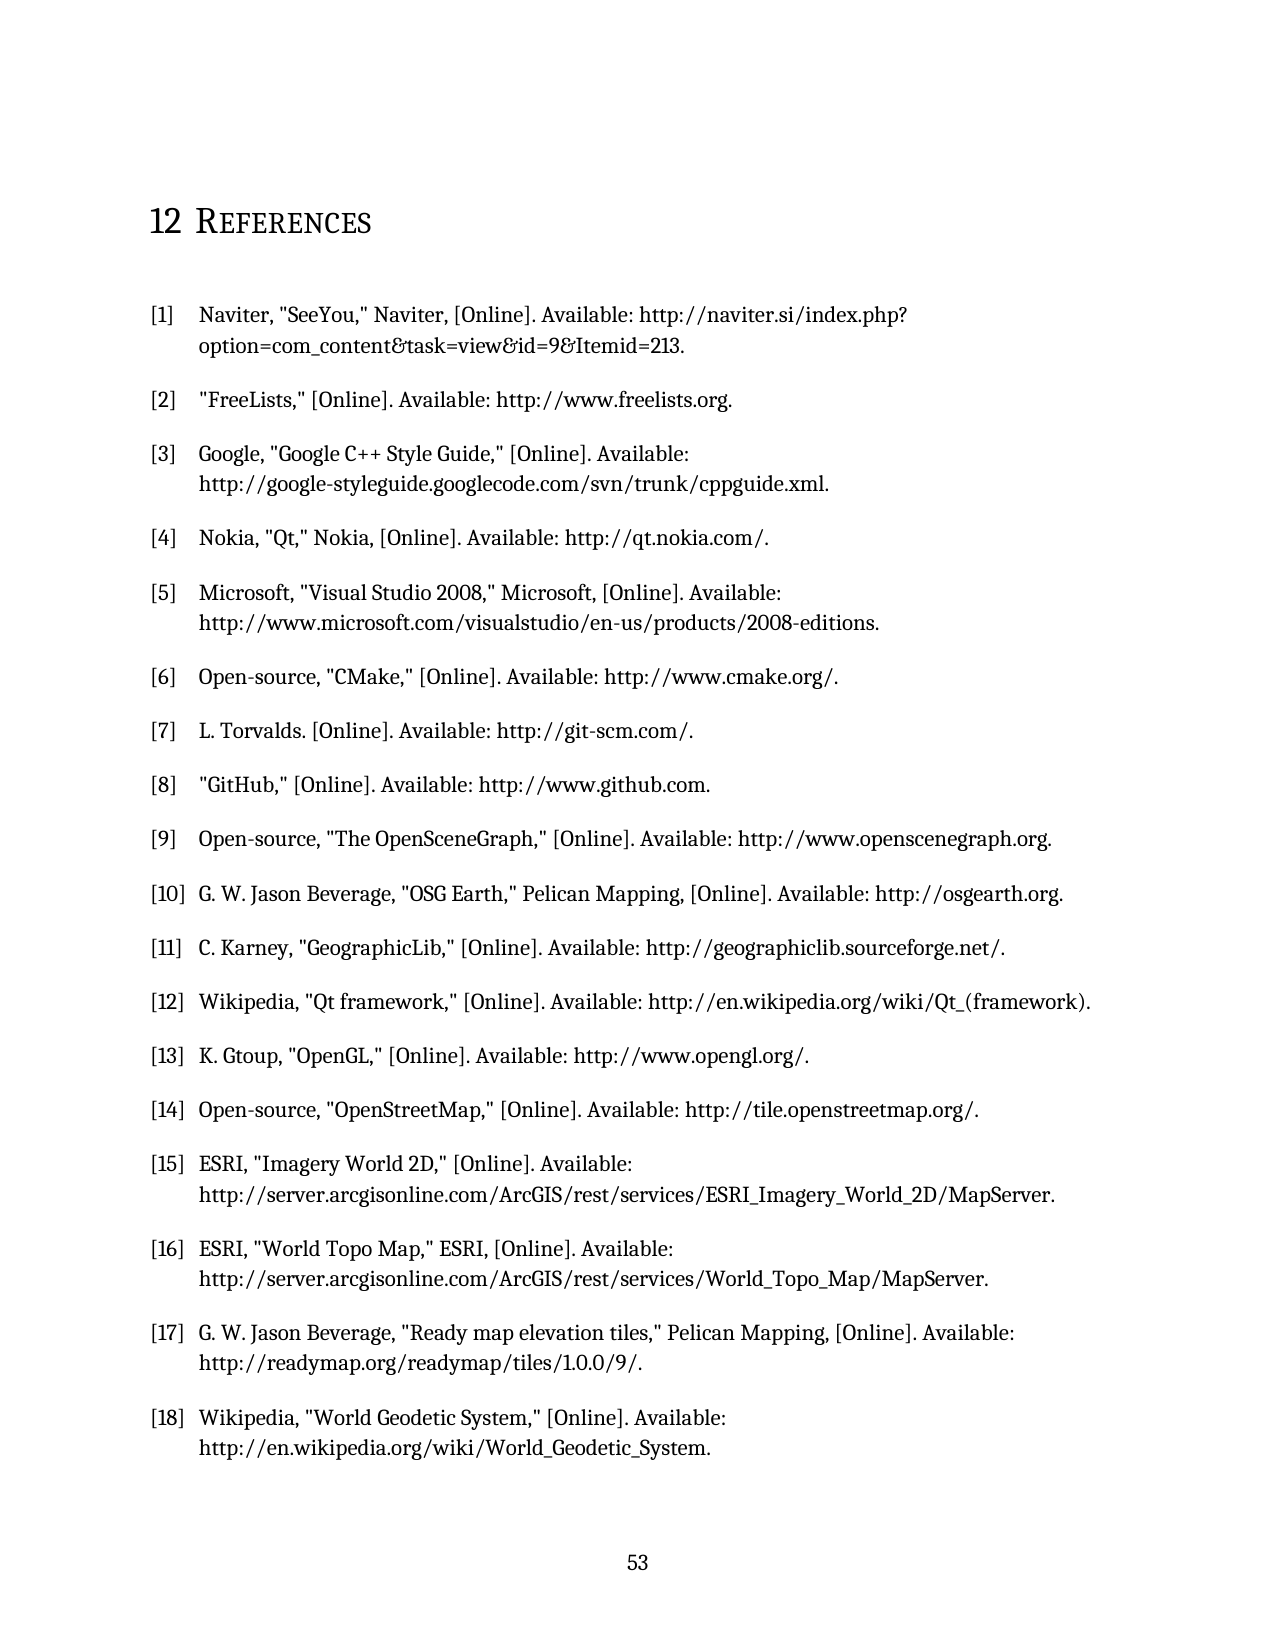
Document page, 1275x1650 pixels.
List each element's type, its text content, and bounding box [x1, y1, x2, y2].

table_cell Open-source, "OpenStreetMap," [Online]. Available: http://tile.openstreetmap.org/. [197, 1095, 1123, 1149]
table_cell K. Gtoup, "OpenGL," [Online]. Available: http://www.opengl.org/. [197, 1041, 1123, 1095]
table_cell [11] [149, 933, 197, 987]
table_cell "GitHub," [Online]. Available: http://www.github.com. [197, 770, 1123, 824]
table_cell [7] [149, 716, 197, 770]
table_cell [14] [149, 1095, 197, 1149]
table_cell ESRI, "Imagery World 2D," [Online]. Available: http://server.arcgisonline.com/ArcGIS/rest/services/ESRI_Imagery_World_2D/MapServer. [197, 1150, 1123, 1234]
table_cell [12] [149, 987, 197, 1041]
table_cell Wikipedia, "Qt framework," [Online]. Available: http://en.wikipedia.org/wiki/Qt_(framework). [197, 987, 1123, 1041]
table_cell [8] [149, 770, 197, 824]
table_header Naviter, "SeeYou," Naviter, [Online]. Available: http://naviter.si/index.php?option=com_content&task=view&id=9&Itemid=213. [197, 301, 1123, 385]
table_cell G. W. Jason Beverage, "Ready map elevation tiles," Pelican Mapping, [Online]. Available: http://readymap.org/readymap/tiles/1.0.0/9/. [197, 1318, 1123, 1403]
table_cell [3] [149, 439, 197, 523]
table_cell [18] [149, 1403, 197, 1487]
table_cell L. Torvalds. [Online]. Available: http://git-scm.com/. [197, 716, 1123, 770]
table_cell [9] [149, 825, 197, 879]
table_cell [5] [149, 578, 197, 662]
table_cell Google, "Google C++ Style Guide," [Online]. Available: http://google-styleguide.googlecode.com/svn/trunk/cppguide.xml. [197, 439, 1123, 523]
table_cell [10] [149, 879, 197, 933]
table_cell [13] [149, 1041, 197, 1095]
table_cell [15] [149, 1150, 197, 1234]
table_cell [6] [149, 662, 197, 716]
table_cell [17] [149, 1318, 197, 1403]
table_cell "FreeLists," [Online]. Available: http://www.freelists.org. [197, 385, 1123, 439]
table_cell Wikipedia, "World Geodetic System," [Online]. Available: http://en.wikipedia.org/wiki/World_Geodetic_System. [197, 1403, 1123, 1487]
table_cell ESRI, "World Topo Map," ESRI, [Online]. Available: http://server.arcgisonline.com/ArcGIS/rest/services/World_Topo_Map/MapServer. [197, 1234, 1123, 1318]
subtitle References [150, 200, 1125, 243]
table_cell C. Karney, "GeographicLib," [Online]. Available: http://geographiclib.sourceforge.net/. [197, 933, 1123, 987]
table_cell G. W. Jason Beverage, "OSG Earth," Pelican Mapping, [Online]. Available: http://osgearth.org. [197, 879, 1123, 933]
table_cell [16] [149, 1234, 197, 1318]
table_cell [4] [149, 524, 197, 578]
table_cell Open-source, "CMake," [Online]. Available: http://www.cmake.org/. [197, 662, 1123, 716]
table_header [1] [149, 301, 197, 385]
table_cell Open-source, "The OpenSceneGraph," [Online]. Available: http://www.openscenegraph.org. [197, 825, 1123, 879]
table_cell [2] [149, 385, 197, 439]
table_cell Nokia, "Qt," Nokia, [Online]. Available: http://qt.nokia.com/. [197, 524, 1123, 578]
table_cell Microsoft, "Visual Studio 2008," Microsoft, [Online]. Available: http://www.microsoft.com/visualstudio/en-us/products/2008-editions. [197, 578, 1123, 662]
